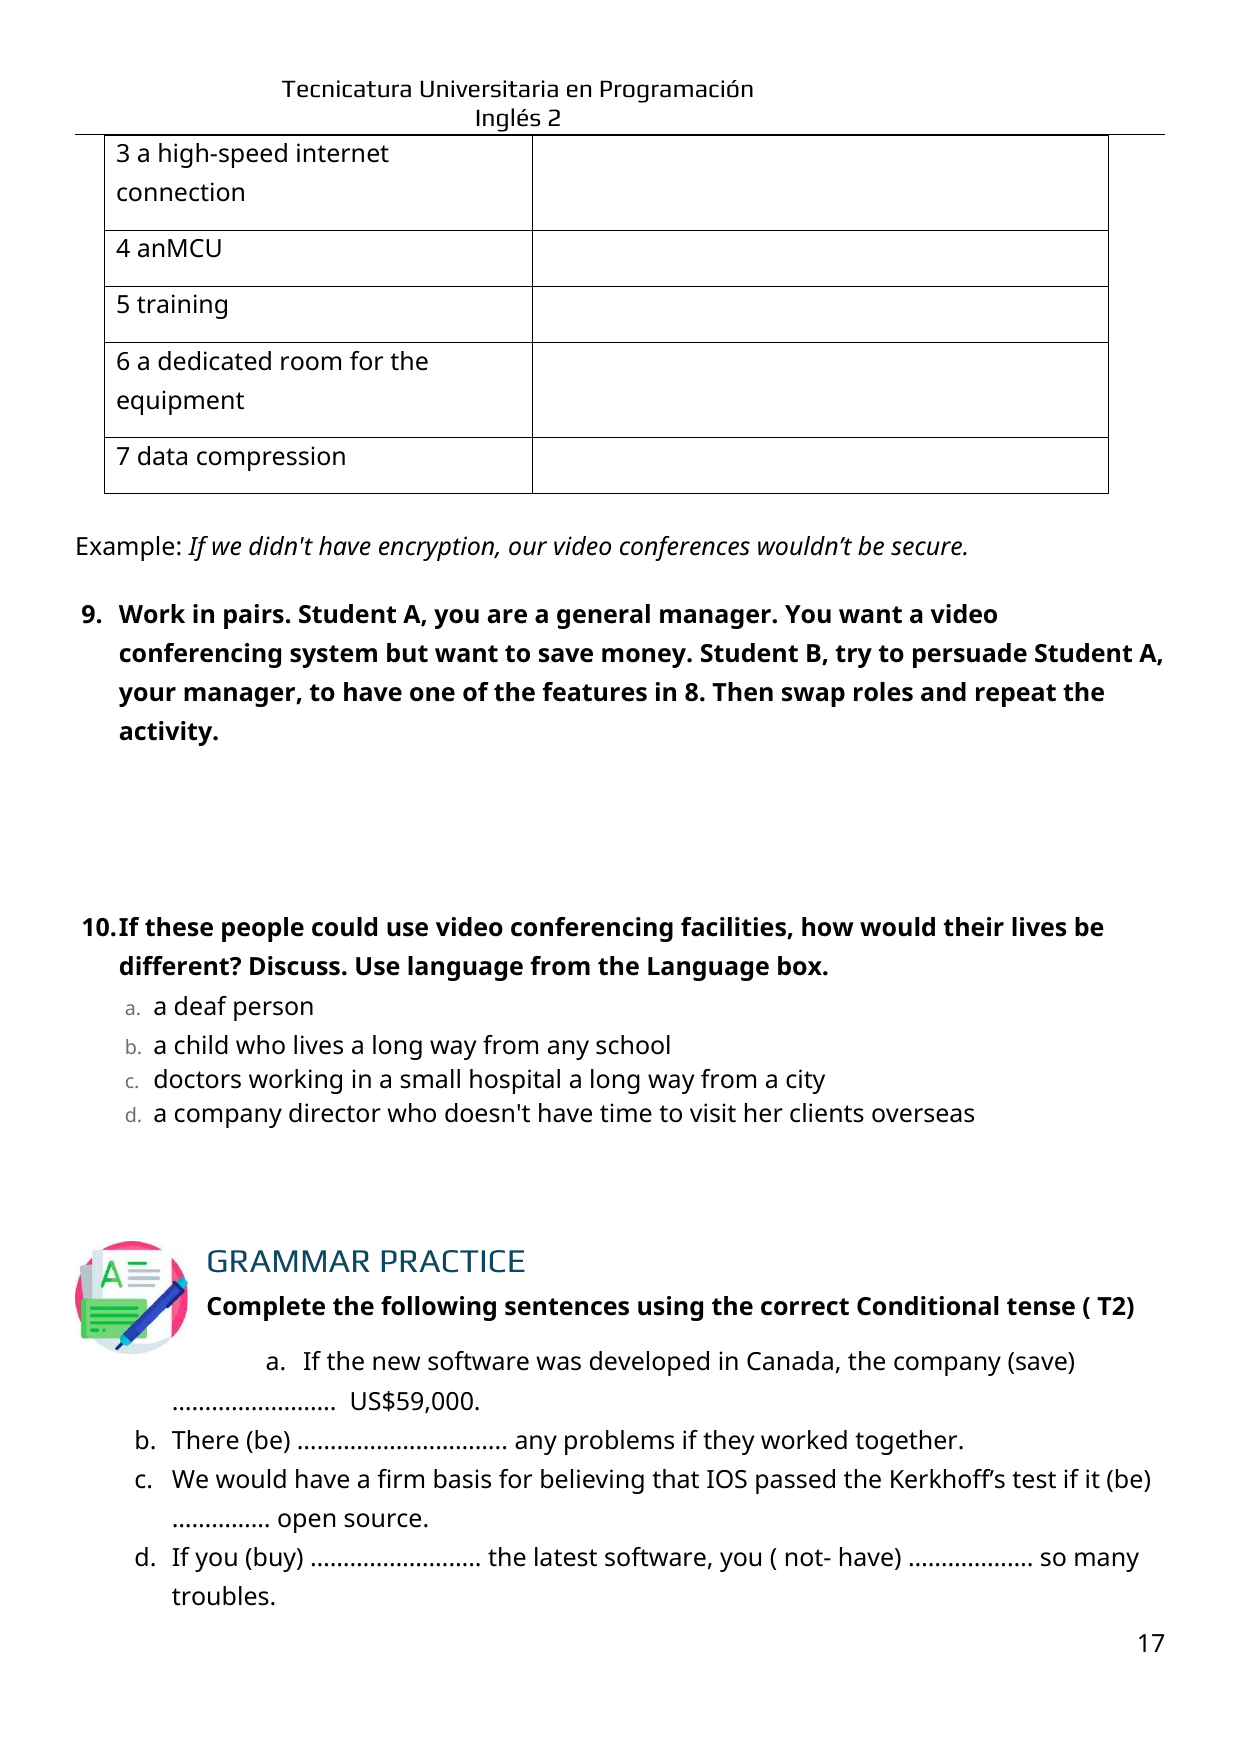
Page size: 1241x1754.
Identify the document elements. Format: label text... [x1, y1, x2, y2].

table_cell [533, 343, 1108, 437]
list Work in pairs. Student A, you are a general manager. You want a video conferencing system but want to save money. Student B, try to persuade Student A, your manager, to have one of the features in 8. Then swap roles and repeat the activity. [81, 597, 1165, 748]
list We would have a firm basis for believing that IOS passed the Kerkhoff’s test if it (be) …………… open source. [134, 1461, 1165, 1535]
list a deaf person [124, 988, 1165, 1022]
table_cell [533, 438, 1108, 493]
text Complete the following sentences using the correct Conditional tense ( T2) [188, 1288, 1165, 1322]
table_cell 4 anMCU [105, 231, 532, 286]
list a company director who doesn't have time to visit her clients overseas [124, 1096, 1165, 1129]
list If these people could use video conferencing facilities, how would their lives be different? Discuss. Use language from the Language box. [81, 910, 1165, 983]
table_cell [533, 287, 1108, 342]
list doctors working in a small hospital a long way from a city [124, 1061, 1165, 1096]
table_cell 7 data compression [105, 438, 532, 493]
list a child who lives a long way from any school [124, 1027, 1165, 1061]
picture [75, 1241, 188, 1354]
table_cell [533, 136, 1108, 230]
list There (be) ………………………….. any problems if they worked together. [134, 1422, 1165, 1456]
list If the new software was developed in Canada, the company (save) ……………………. US$59,000. [134, 1344, 1165, 1417]
text Example: If we didn't have encryption, our video conferences wouldn’t be secure. [75, 528, 1165, 562]
table_cell 5 training [105, 287, 532, 342]
table_cell [533, 231, 1108, 286]
subtitle GRAMMAR PRACTICE [188, 1241, 1165, 1280]
list If you (buy) …………………….. the latest software, you ( not- have) ………………. so many troubles. [134, 1540, 1165, 1613]
table_cell 6 a dedicated room for the equipment [105, 343, 532, 437]
table_cell 3 a high-speed internet connection [105, 136, 532, 230]
